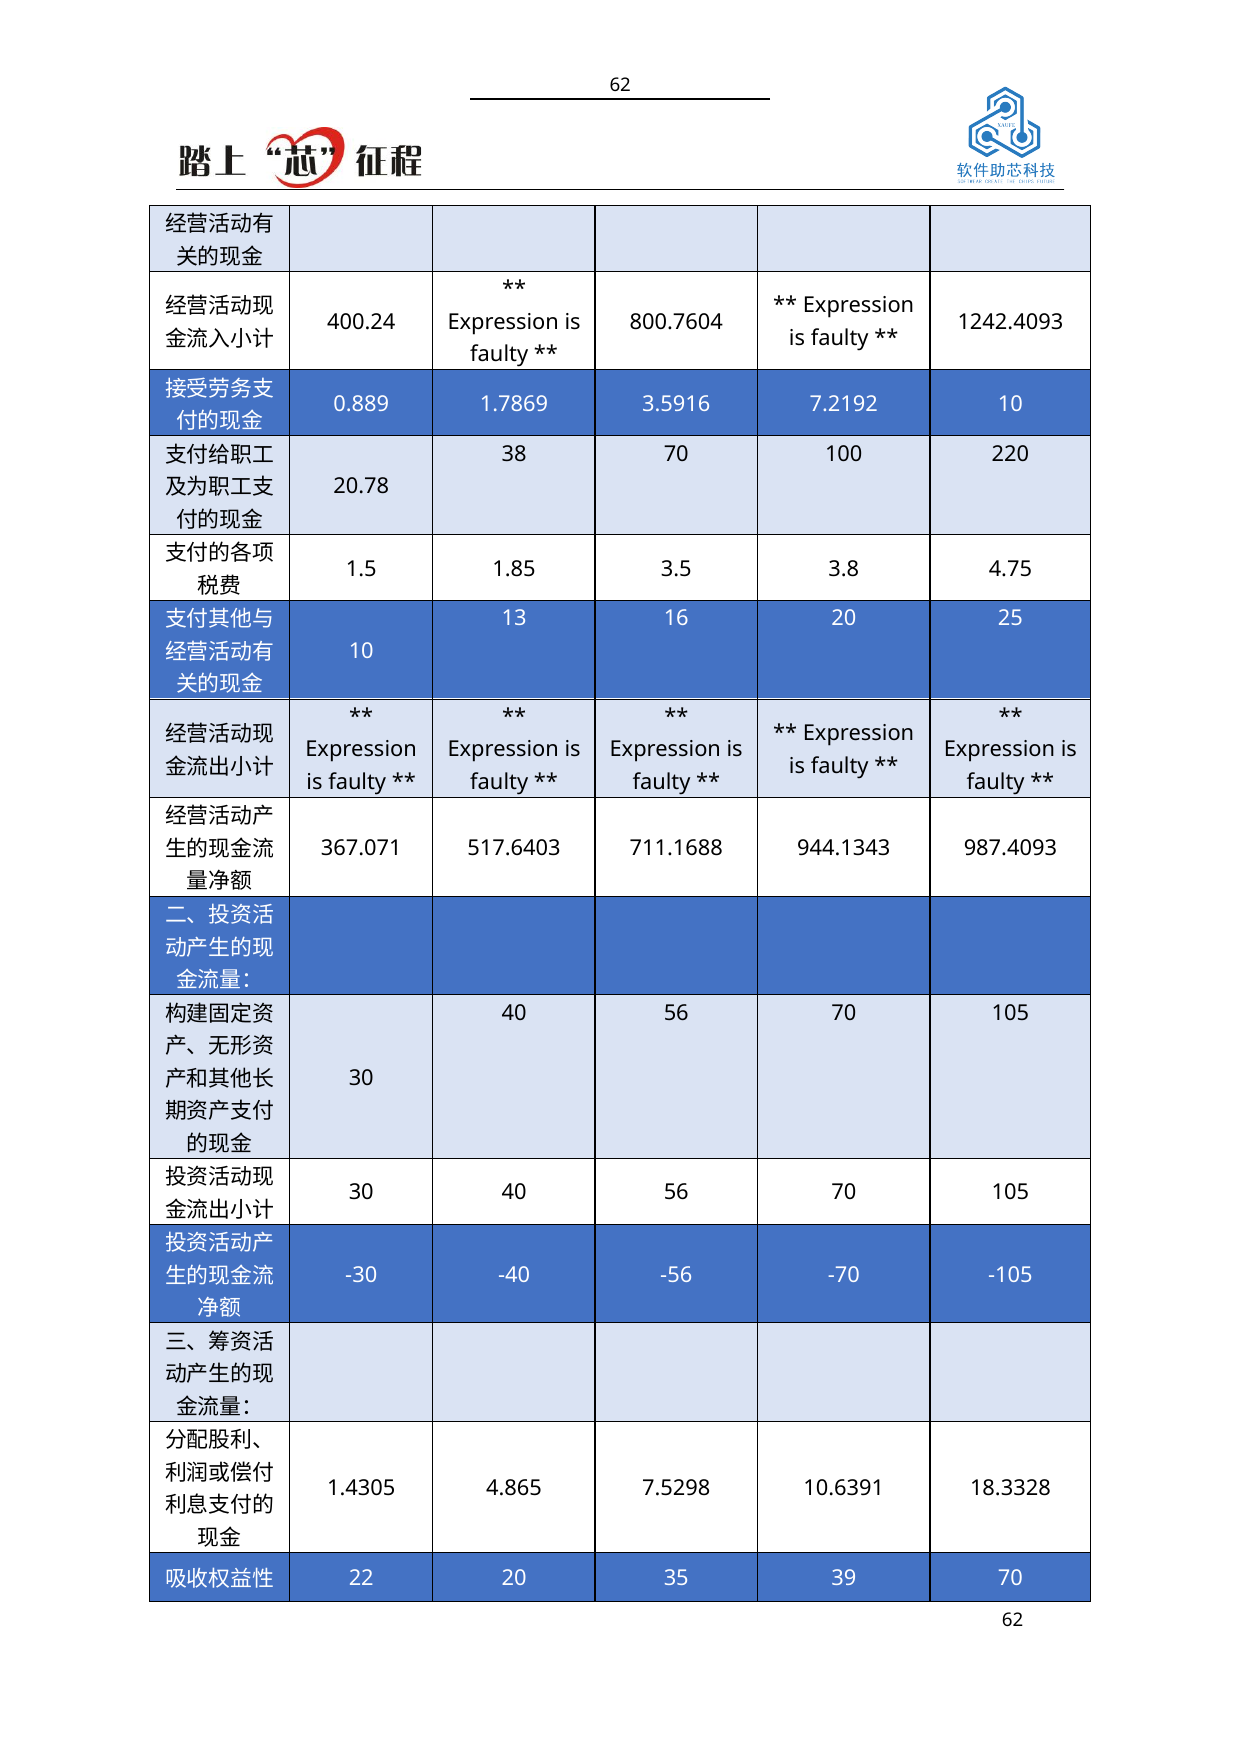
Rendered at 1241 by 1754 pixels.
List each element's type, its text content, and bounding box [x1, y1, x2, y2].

table_cell 收到其他与经营活动有关的现金 [150, 206, 289, 271]
table_cell 105 [931, 995, 1090, 1158]
table_cell 40 [433, 1159, 594, 1224]
table_cell 10.6391 [758, 1422, 929, 1552]
table_cell [931, 897, 1090, 994]
table_cell 构建固定资产、无形资产和其他长期资产支付的现金 [150, 995, 289, 1158]
table_cell 支付其他与经营活动有关的现金 [150, 601, 289, 698]
table_cell 517.6403 [433, 798, 594, 896]
table_cell -70 [758, 1225, 929, 1322]
table_cell 16 [596, 601, 757, 698]
table_cell 711.1688 [596, 798, 757, 896]
table_cell 259.75 [931, 700, 1090, 797]
table_cell 1.85 [433, 535, 594, 600]
table_cell 70 [758, 995, 929, 1158]
table_cell 支付给职工及为职工支付的现金 [150, 436, 289, 534]
table_cell [931, 1323, 1090, 1421]
table_cell 1.3535 [758, 206, 929, 271]
table_cell 0.889 [290, 370, 432, 435]
table_cell 22 [290, 1553, 432, 1601]
table_cell 54.6369 [433, 700, 594, 797]
table_cell -56 [596, 1225, 757, 1322]
table_cell 10 [290, 601, 432, 698]
table_cell -105 [931, 1225, 1090, 1322]
table_cell 38 [433, 436, 594, 534]
table_cell 三、筹资活动产生的现金流量： [150, 1323, 289, 1421]
table_cell 131.0192 [758, 700, 929, 797]
table_cell 4.865 [433, 1422, 594, 1552]
table_cell 70 [931, 1553, 1090, 1601]
table_cell 400.24 [290, 272, 432, 369]
table_cell [596, 1323, 757, 1421]
table_cell 105 [931, 1159, 1090, 1224]
table_cell 0.4272 [433, 206, 594, 271]
table_cell 30 [290, 1159, 432, 1224]
table_cell 70 [596, 436, 757, 534]
table_cell [433, 897, 594, 994]
table_cell 944.1343 [758, 798, 929, 896]
table_cell 4.75 [931, 535, 1090, 600]
table_cell -40 [433, 1225, 594, 1322]
table_cell 1071.3535 [758, 272, 929, 369]
table_cell 33.169 [290, 700, 432, 797]
table_cell 30 [290, 995, 432, 1158]
table_cell 10 [931, 370, 1090, 435]
table_cell 220 [931, 436, 1090, 534]
table_cell 18.3328 [931, 1422, 1090, 1552]
table_cell 经营活动现金流入小计 [150, 272, 289, 369]
table_cell 7.2192 [758, 370, 929, 435]
table_cell 1.5 [290, 535, 432, 600]
table_cell 0.24 [290, 206, 432, 271]
table_cell 二、投资活动产生的现金流量： [150, 897, 289, 994]
table_cell 1242.4093 [931, 272, 1090, 369]
table_cell 20 [433, 1553, 594, 1601]
table_cell 100 [758, 436, 929, 534]
table_cell 93.0916 [596, 700, 757, 797]
table_cell 800.7604 [596, 272, 757, 369]
table_cell 20 [758, 601, 929, 698]
table_cell 56 [596, 1159, 757, 1224]
table_cell [596, 897, 757, 994]
table_cell 367.071 [290, 798, 432, 896]
table_cell [290, 1323, 432, 1421]
table_cell 1.4305 [290, 1422, 432, 1552]
table_cell 投资活动产生的现金流净额 [150, 1225, 289, 1322]
table_cell [290, 897, 432, 994]
table_cell 3.5916 [596, 370, 757, 435]
table_cell 3.5 [596, 535, 757, 600]
table_cell 经营活动现金流出小计 [150, 700, 289, 797]
table_cell 39 [758, 1553, 929, 1601]
table_cell 13 [433, 601, 594, 698]
table_cell -30 [290, 1225, 432, 1322]
table_cell 987.4093 [931, 798, 1090, 896]
table_cell 接受劳务支付的现金 [150, 370, 289, 435]
table_cell 0.7604 [596, 206, 757, 271]
table_cell 56 [596, 995, 757, 1158]
table_cell 25 [931, 601, 1090, 698]
table_cell 570.4272 [433, 272, 594, 369]
table_cell 3.8 [758, 535, 929, 600]
table_cell 40 [433, 995, 594, 1158]
table_cell 7.5298 [596, 1422, 757, 1552]
picture [178, 127, 422, 188]
table_cell [433, 1323, 594, 1421]
table_cell 支付的各项税费 [150, 535, 289, 600]
table_cell 70 [758, 1159, 929, 1224]
table_cell 吸收权益性筹资所受到的现金 [150, 1553, 289, 1601]
table_cell 20.78 [290, 436, 432, 534]
table_cell 经营活动产生的现金流量净额 [150, 798, 289, 896]
table_cell 投资活动现金流出小计 [150, 1159, 289, 1224]
table_cell [758, 897, 929, 994]
table_cell 1.7869 [433, 370, 594, 435]
table_cell 分配股利、利润或偿付利息支付的现金 [150, 1422, 289, 1552]
table_cell [758, 1323, 929, 1421]
picture [945, 83, 1065, 187]
table_cell 35 [596, 1553, 757, 1601]
table_cell 2.4093 [931, 206, 1090, 271]
